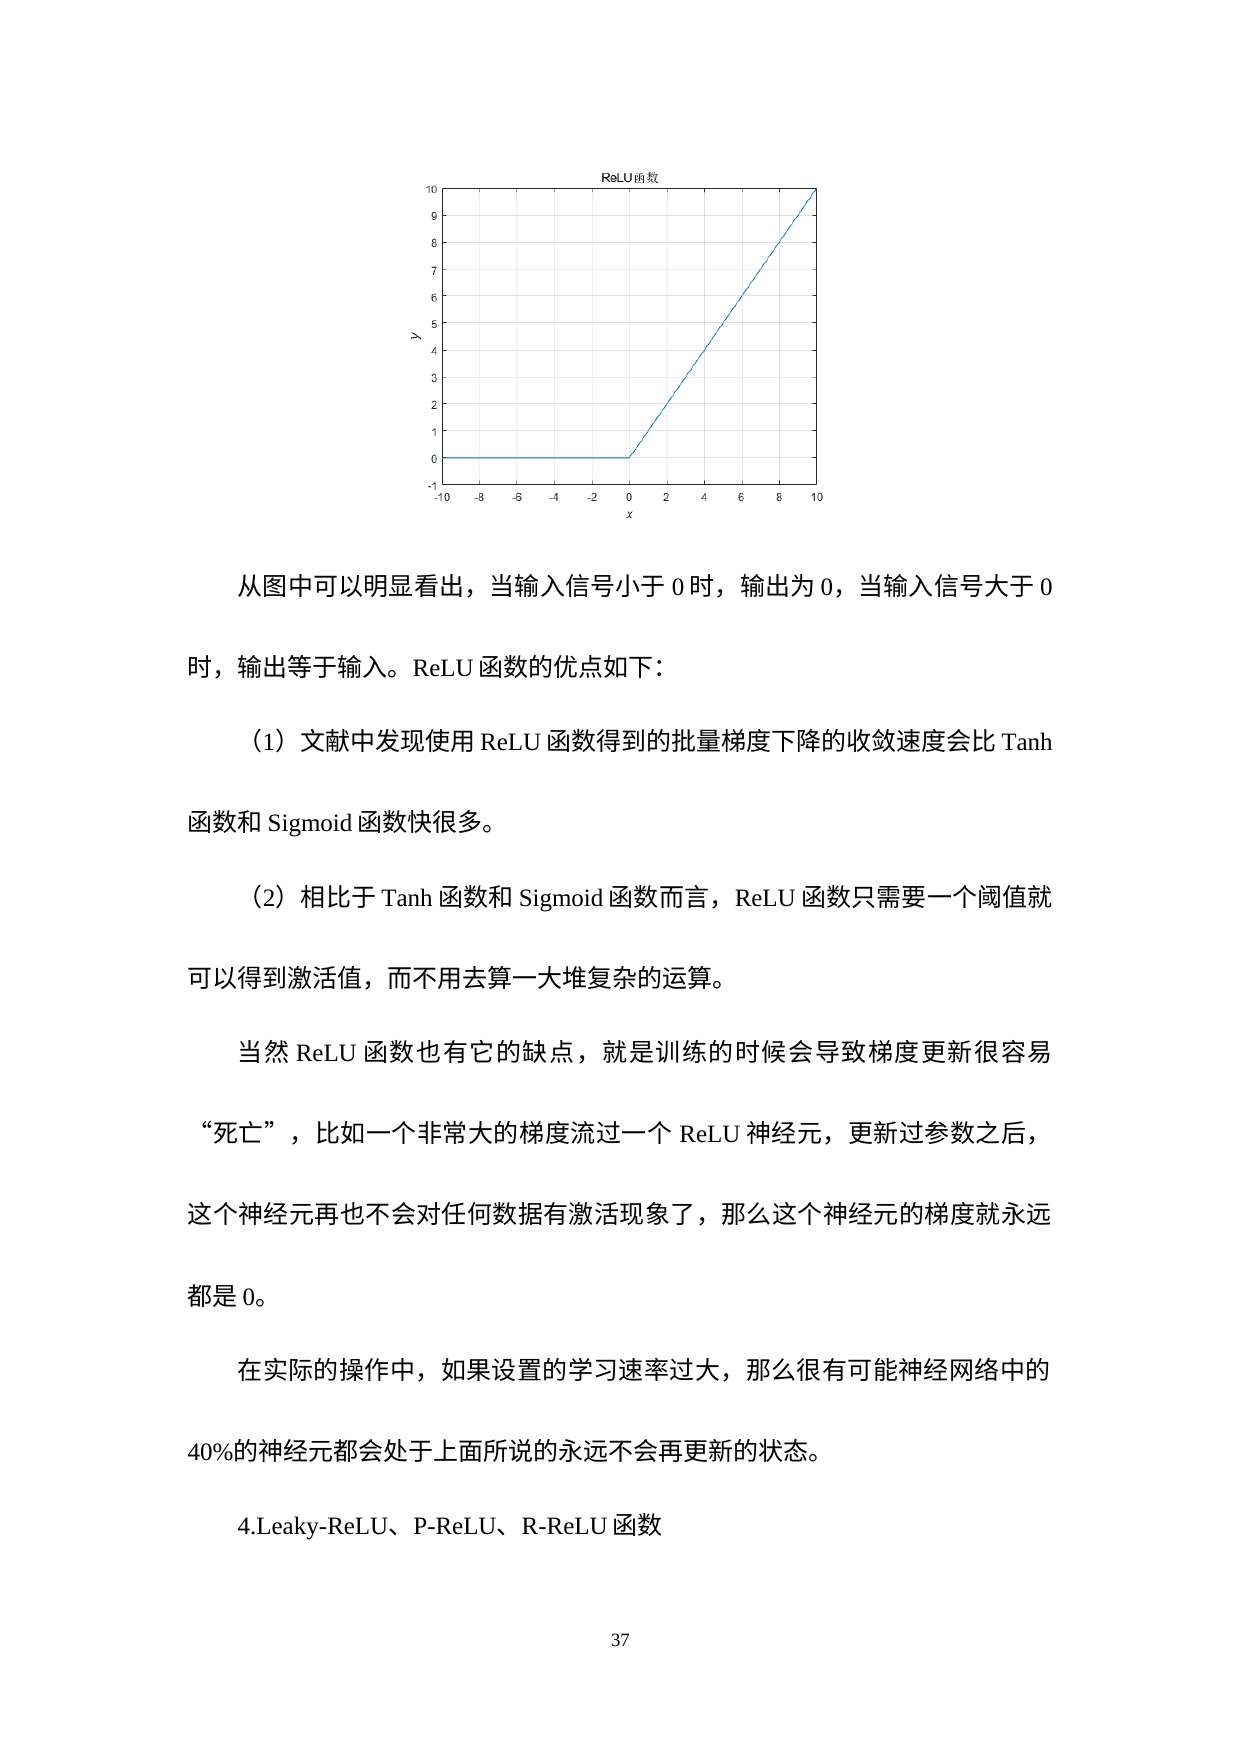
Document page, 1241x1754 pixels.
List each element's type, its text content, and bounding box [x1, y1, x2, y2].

text 在实际的操作中，如果设置的学习速率过大，那么很有可能神经网络中的40%的神经元都会处于上面所说的永远不会再更新的状态。 [187, 1336, 1053, 1482]
text 4.Leaky-ReLU、P-ReLU、R-ReLU函数 [187, 1491, 1053, 1556]
text 从图中可以明显看出，当输入信号小于0时，输出为0，当输入信号大于0时，输出等于输入。ReLU函数的优点如下： [187, 552, 1053, 698]
text （1）文献中发现使用ReLU函数得到的批量梯度下降的收敛速度会比Tanh函数和Sigmoid函数快很多。 [187, 707, 1053, 853]
picture [379, 162, 862, 524]
text （2）相比于Tanh函数和Sigmoid函数而言，ReLU函数只需要一个阈值就可以得到激活值，而不用去算一大堆复杂的运算。 [187, 863, 1053, 1009]
text 当然ReLU函数也有它的缺点，就是训练的时候会导致梯度更新很容易“死亡”，比如一个非常大的梯度流过一个ReLU神经元，更新过参数之后，这个神经元再也不会对任何数据有激活现象了，那么这个神经元的梯度就永远都是0。 [187, 1018, 1053, 1327]
